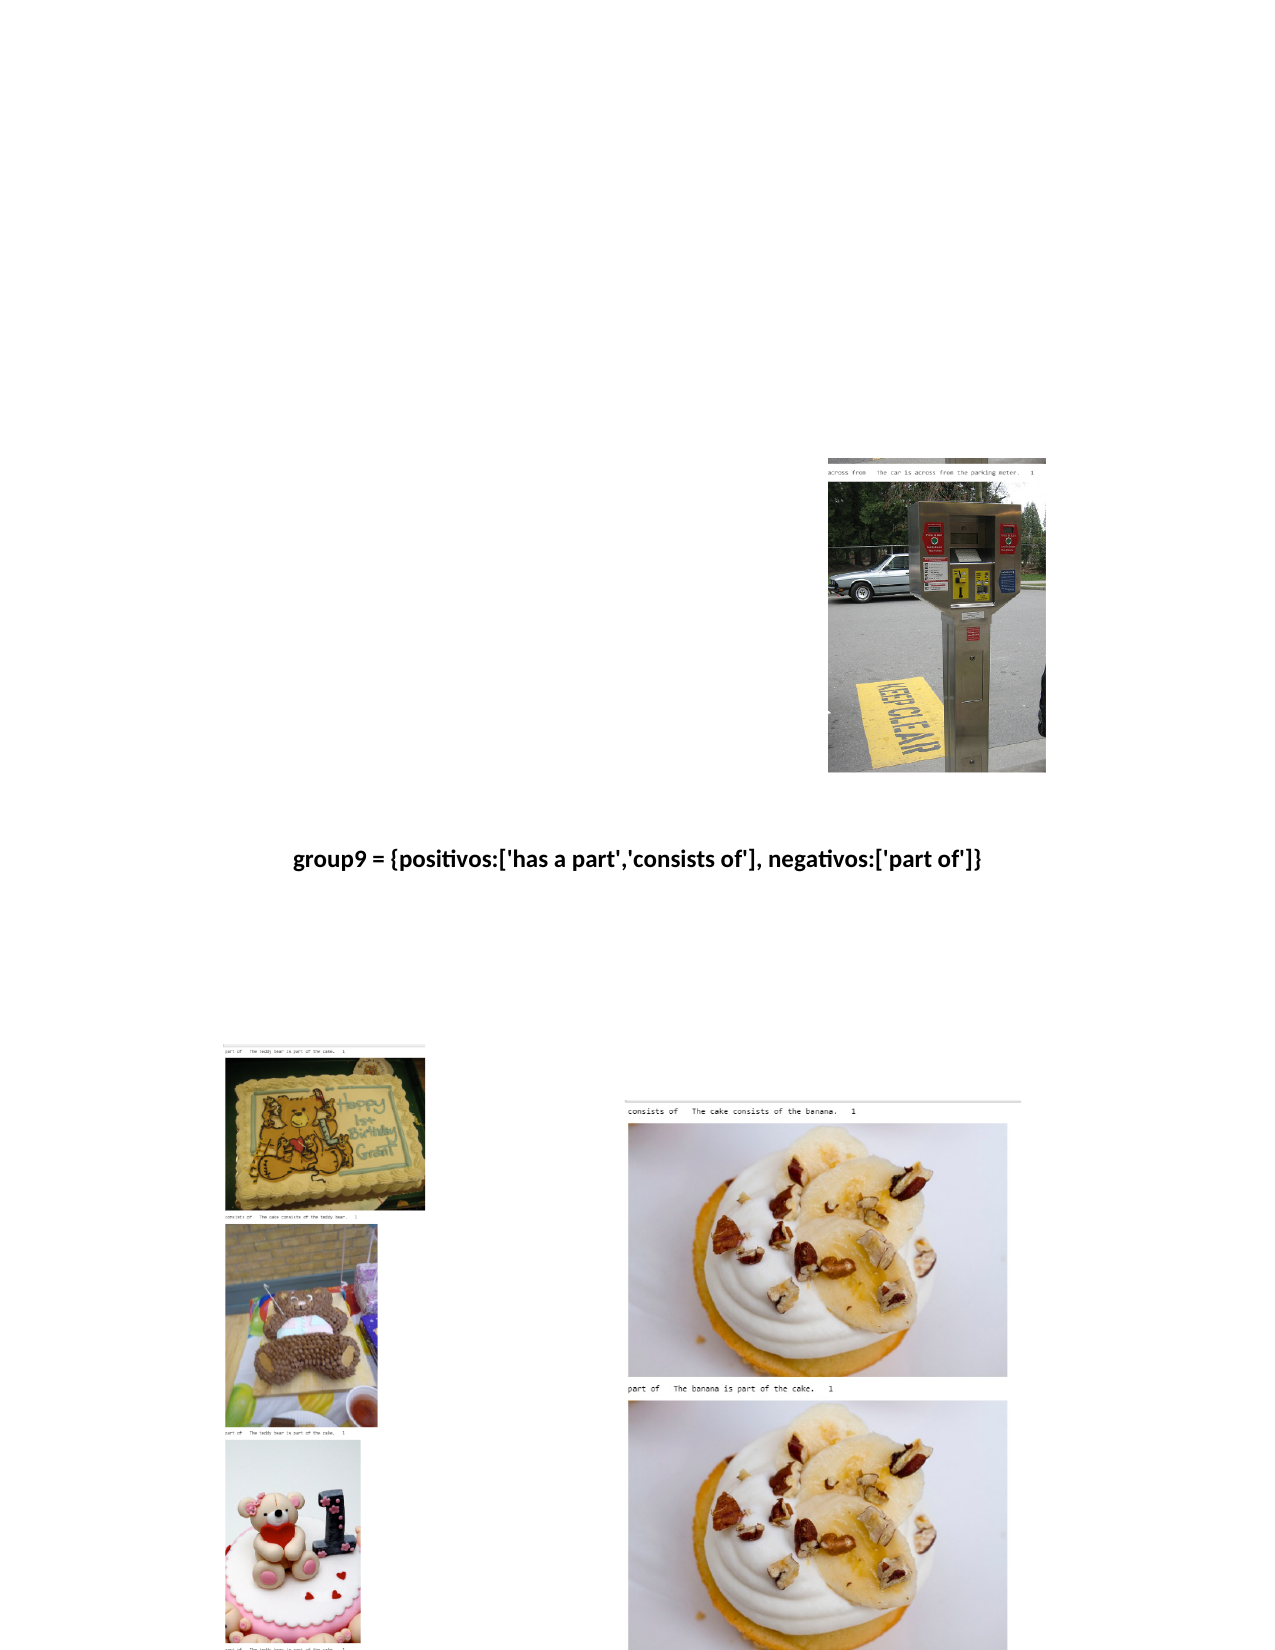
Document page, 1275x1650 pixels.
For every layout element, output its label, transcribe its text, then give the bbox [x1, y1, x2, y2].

picture [818, 458, 1049, 771]
picture [621, 1100, 1021, 1647]
text group9 = {positivos:['has a part','consists of'], negativos:['part of']} [150, 843, 1125, 873]
